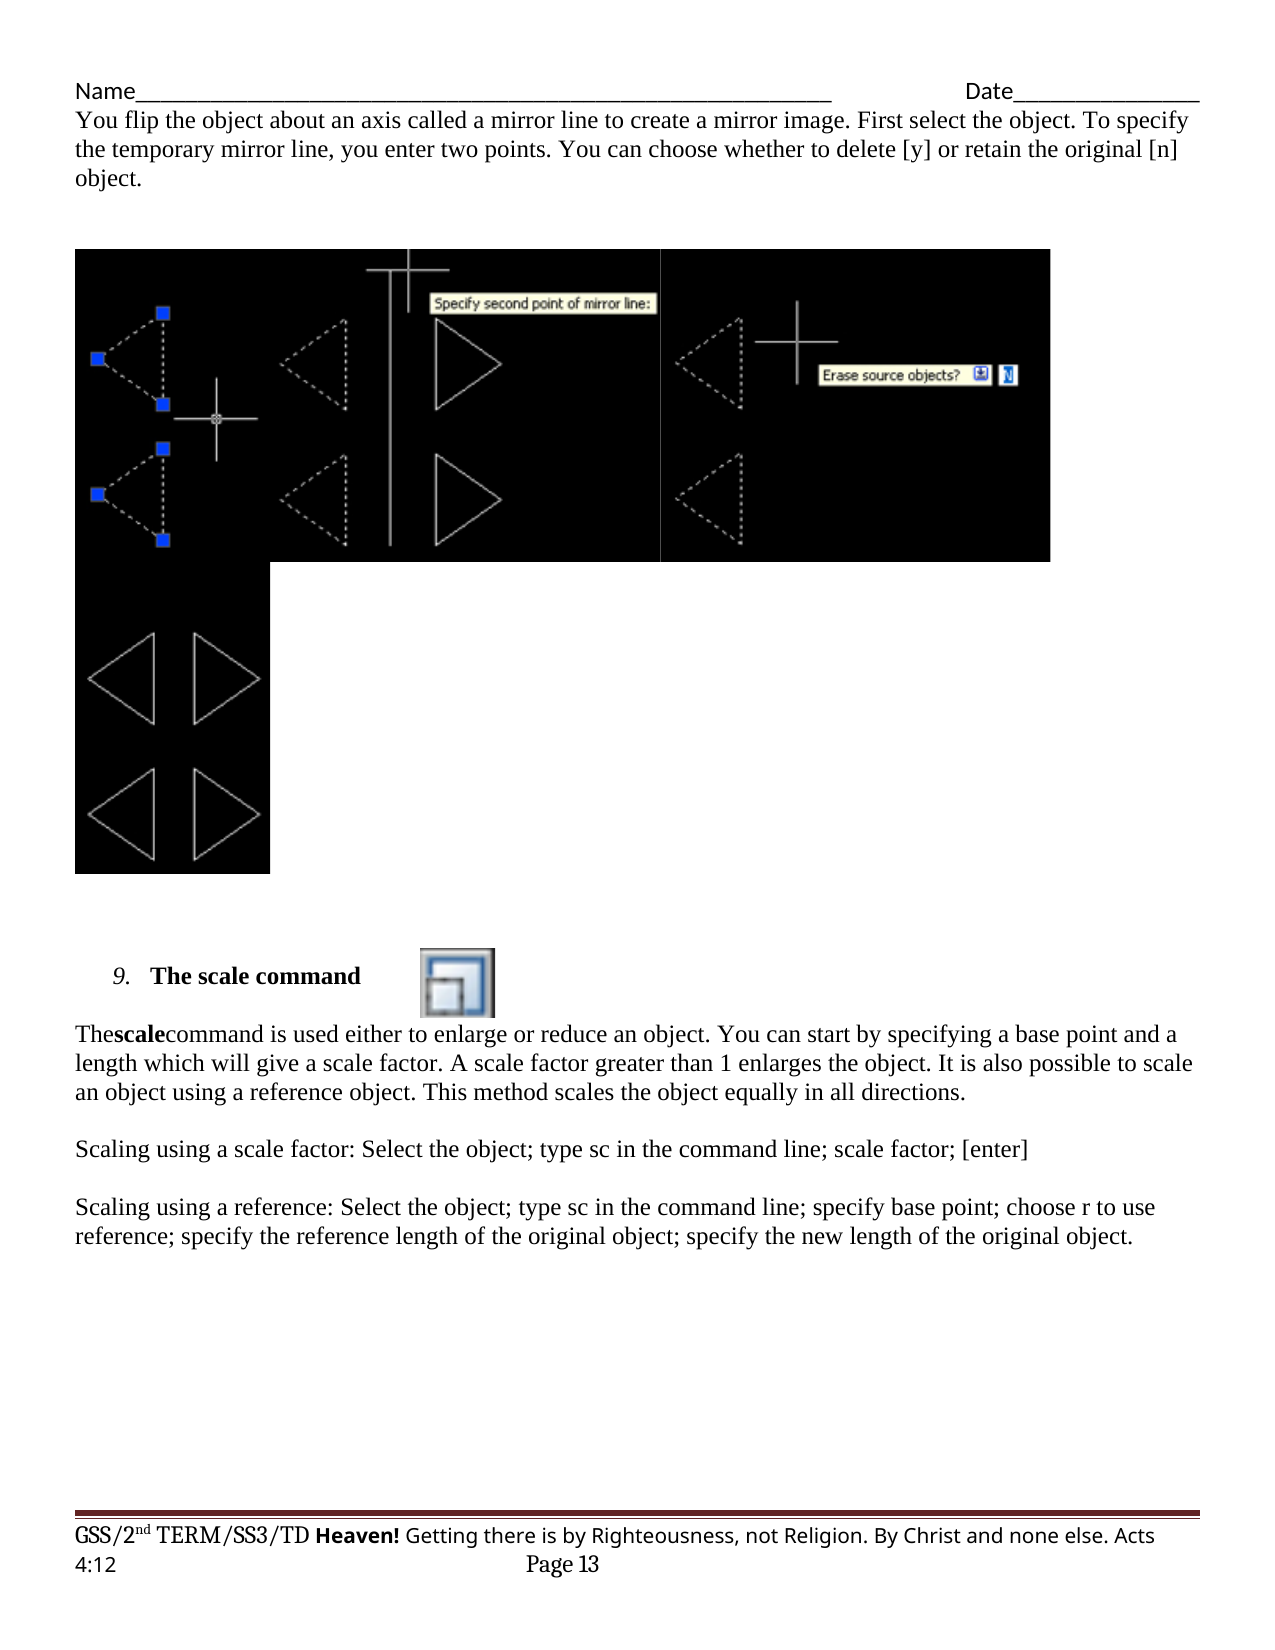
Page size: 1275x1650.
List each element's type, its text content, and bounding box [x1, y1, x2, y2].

list The scale command [112, 961, 1200, 990]
picture [420, 990, 496, 1018]
text Thescalecommand is used either to enlarge or reduce an object. You can start by specifying a base point and a length which will give a scale factor. A scale factor greater than 1 enlarges the object. It is also possible to scale an object using a reference object. This method scales the object equally in all directions. [75, 1019, 1200, 1105]
text Scaling using a reference: Select the object; type sc in the command line; specify base point; choose r to use reference; specify the reference length of the original object; specify the new length of the original object. [75, 1192, 1200, 1250]
picture [420, 948, 496, 961]
picture [75, 249, 1051, 874]
text You flip the object about an axis called a mirror line to create a mirror image. First select the object. To specify the temporary mirror line, you enter two points. You can choose whether to delete [y] or retain the original [n] object. [75, 106, 1200, 192]
text Scaling using a scale factor: Select the object; type sc in the command line; scale factor; [enter] [75, 1134, 1200, 1163]
